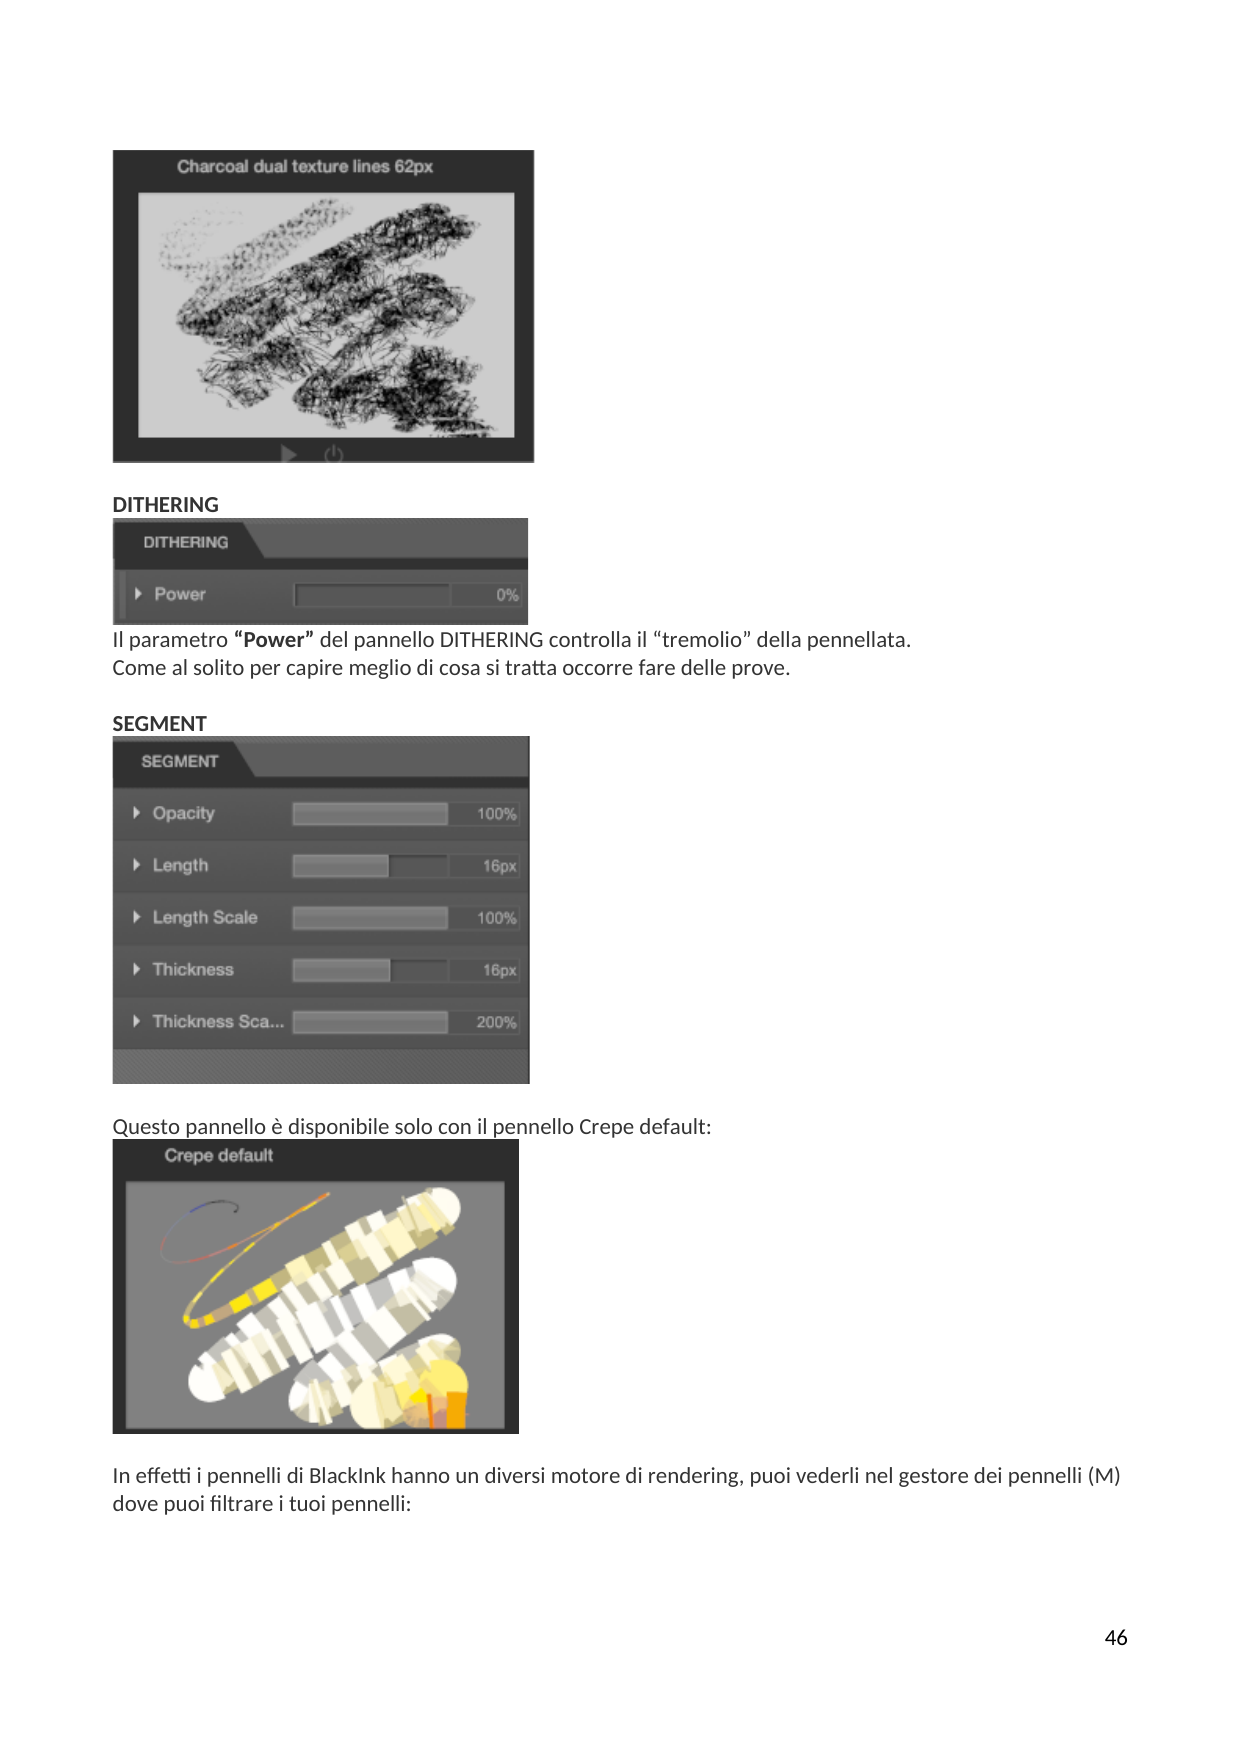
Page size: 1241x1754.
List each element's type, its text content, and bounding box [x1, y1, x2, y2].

picture [112, 150, 535, 463]
text Come al solito per capire meglio di cosa si tratta occorre fare delle prove. [112, 653, 1128, 681]
picture [112, 736, 530, 1084]
text Questo pannello è disponibile solo con il pennello Crepe default: [112, 1112, 1128, 1140]
text In effetti i pennelli di BlackInk hanno un diversi motore di rendering, puoi vederli nel gestore dei pennelli (M) dove puoi filtrare i tuoi pennelli: [112, 1462, 1128, 1518]
text SEGMENT [112, 709, 1128, 737]
text Il parametro “Power” del pannello DITHERING controlla il “tremolio” della pennellata. [112, 625, 1128, 653]
picture [112, 518, 529, 625]
picture [112, 1139, 519, 1434]
